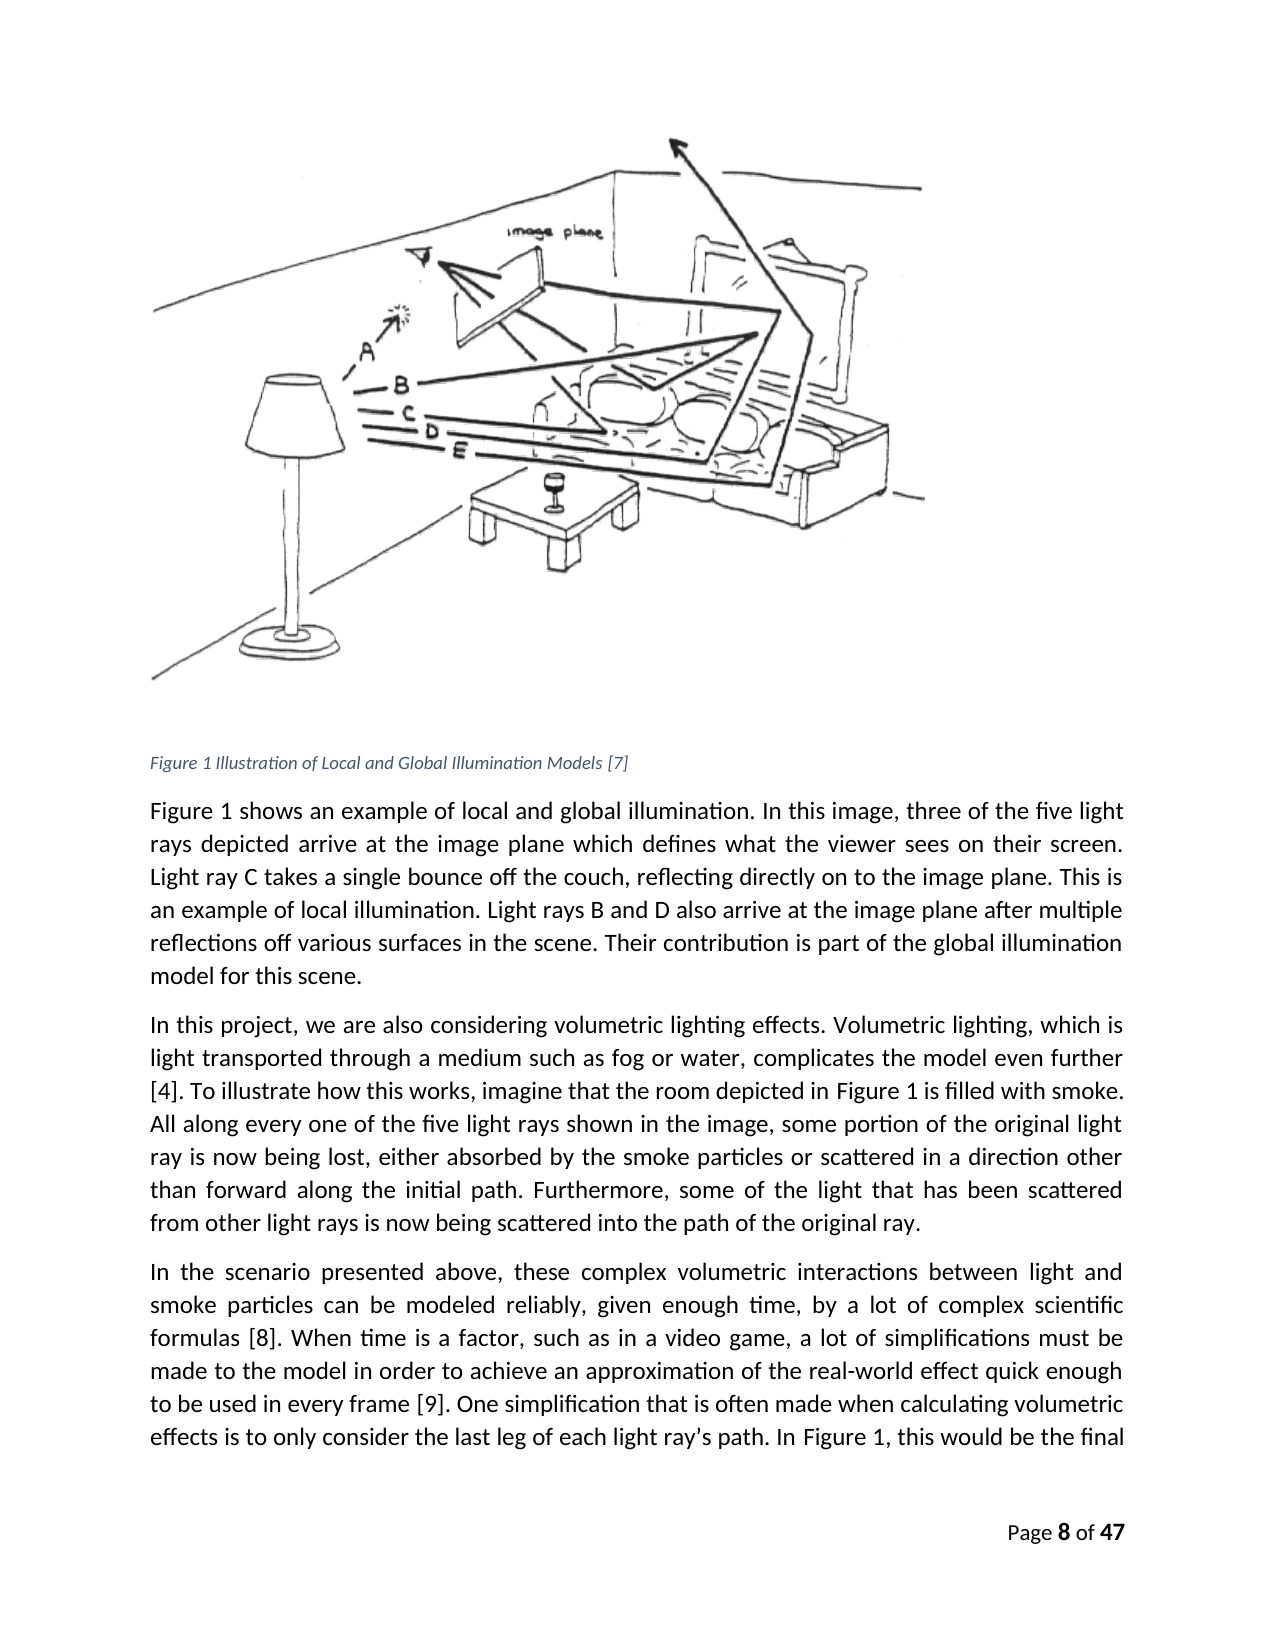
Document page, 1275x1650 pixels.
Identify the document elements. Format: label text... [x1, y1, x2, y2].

text Figure 1 Illustration of Local and Global Illumination Models [7] [150, 752, 1125, 774]
picture [150, 130, 927, 733]
text Figure 1 shows an example of local and global illumination. In this image, three of the five light rays depicted arrive at the image plane which defines what the viewer sees on their screen. Light ray C takes a single bounce off the couch, reflecting directly on to the image plane. This is an example of local illumination. Light rays B and D also arrive at the image plane after multiple reflections off various surfaces in the scene. Their contribution is part of the global illumination model for this scene. [150, 795, 1125, 990]
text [150, 1257, 1125, 1452]
text In this project, we are also considering volumetric lighting effects. Volumetric lighting, which is light transported through a medium such as fog or water, complicates the model even further [4]. To illustrate how this works, imagine that the room depicted in Figure 1 is filled with smoke. All along every one of the five light rays shown in the image, some portion of the original light ray is now being lost, either absorbed by the smoke particles or scattered in a direction other than forward along the initial path. Furthermore, some of the light that has been scattered from other light rays is now being scattered into the path of the original ray. [150, 1009, 1125, 1237]
